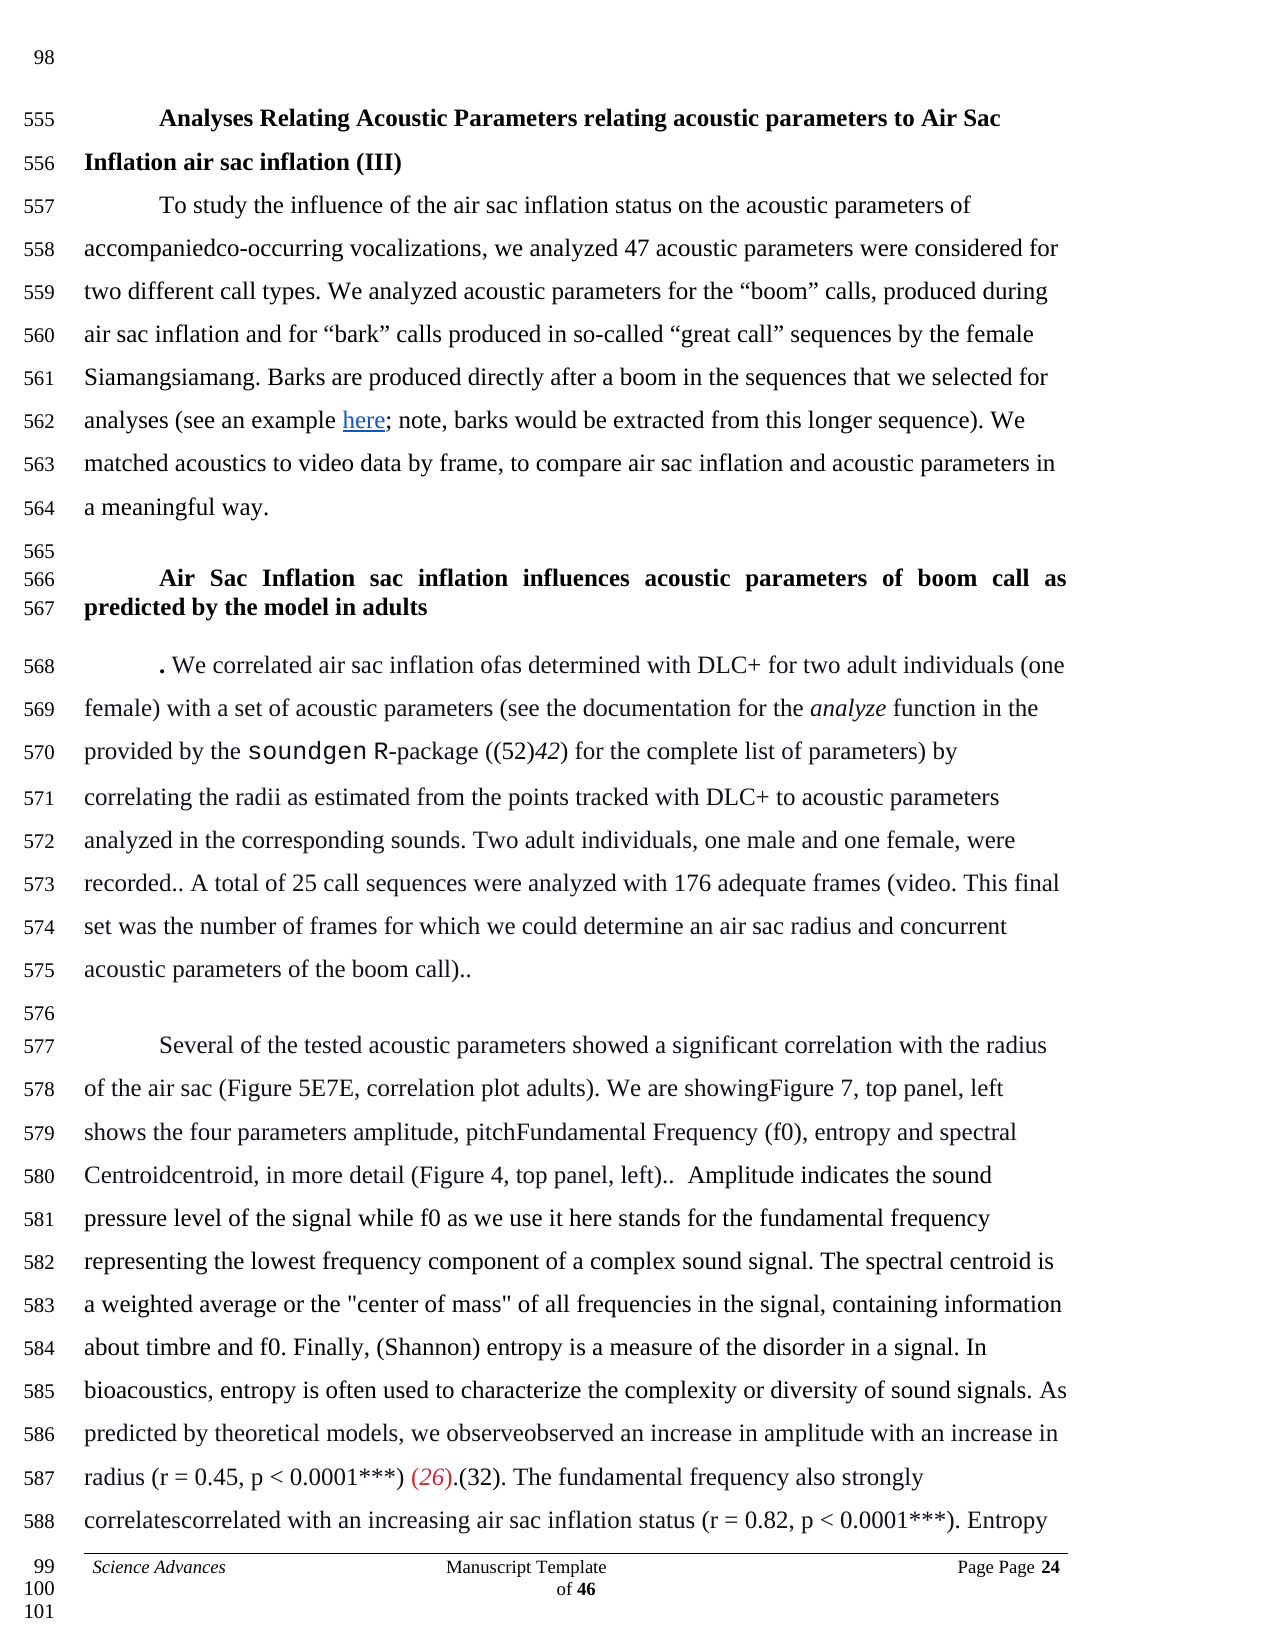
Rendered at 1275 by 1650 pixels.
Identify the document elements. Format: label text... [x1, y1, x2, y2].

text Air influences acoustic parameters of boom call as predicted by model in adults [84, 563, 1068, 621]
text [84, 1030, 1068, 1533]
text Analyses to (III) [84, 103, 1068, 175]
text We correlated air sac inflation adult individuals with a set of acoustic parameters soundgen R-package A total of 25 call sequences were analyzed with 176 adequate frames frames for which we could determine an air sac radius and concurrent acoustic parameters of the boom call [84, 650, 1068, 983]
text To study the influence of the air sac inflation on the acoustic parameters of vocalizations, 47 acoustic parameters for two different call types. We analyzed acoustic parameters for the “boom” calls, produced during air sac inflation and for “bark” calls produced in so-called “great call” sequences by the female . Barks are produced directly after a boom in the sequences that we selected for analyses (see an example here; note, barks would be extracted from this longer sequence). We matched acoustics to video data by frame, to compare air sac inflation and acoustic parameters in a meaningful way. [84, 190, 1068, 520]
